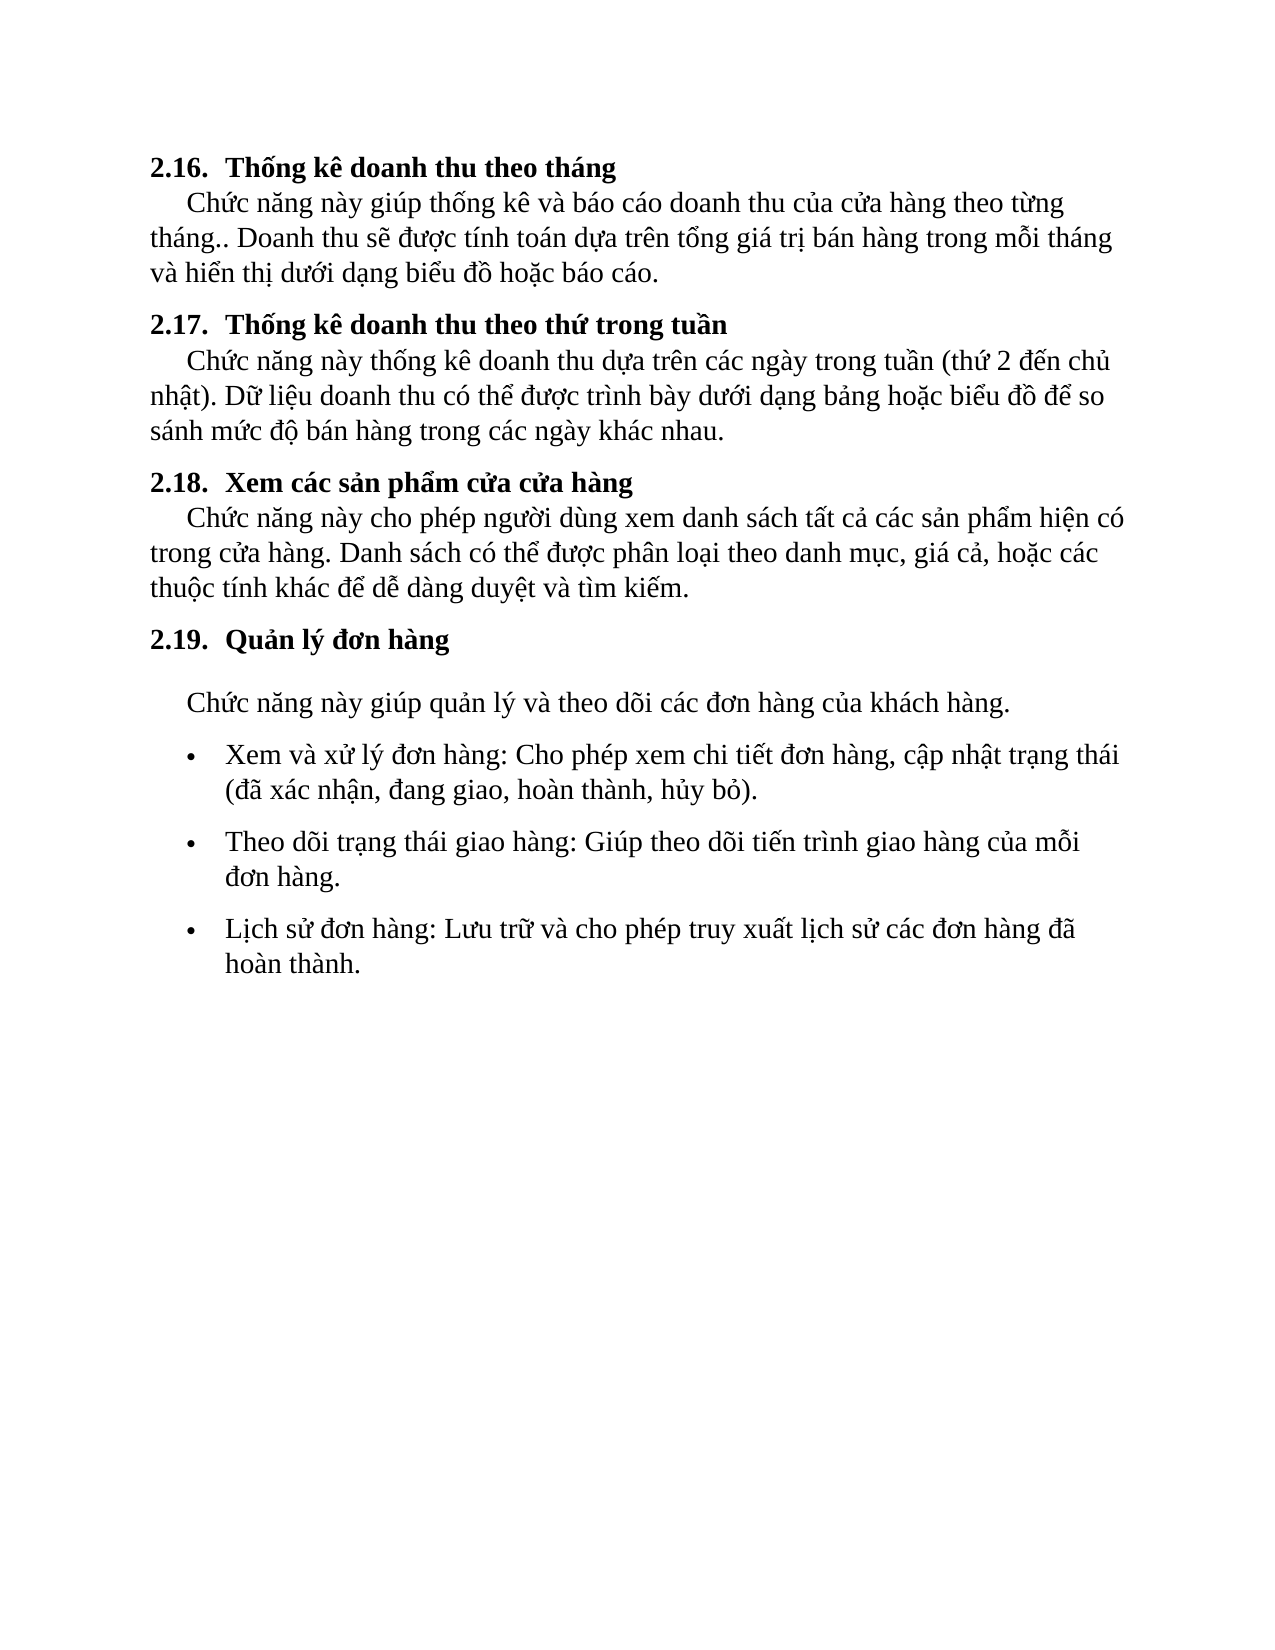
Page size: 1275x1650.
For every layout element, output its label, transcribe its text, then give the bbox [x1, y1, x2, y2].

subtitle Thống kê doanh thu theo thứ trong tuần [150, 307, 1125, 341]
list Lịch sử đơn hàng: Lưu trữ và cho phép truy xuất lịch sử các đơn hàng đã hoàn thành. [187, 911, 1125, 980]
subtitle Xem các sản phẩm cửa cửa hàng [150, 465, 1125, 498]
text Chức năng này thống kê doanh thu dựa trên các ngày trong tuần (thứ 2 đến chủ nhật). Dữ liệu doanh thu có thể được trình bày dưới dạng bảng hoặc biểu đồ để so sánh mức độ bán hàng trong các ngày khác nhau. [150, 343, 1125, 447]
list Quản lý đơn hàng [150, 622, 1125, 656]
subtitle Thống kê doanh thu theo tháng [150, 150, 1125, 183]
text Chức năng này giúp thống kê và báo cáo doanh thu của cửa hàng theo từng tháng.. Doanh thu sẽ được tính toán dựa trên tổng giá trị bán hàng trong mỗi tháng và hiển thị dưới dạng biểu đồ hoặc báo cáo. [150, 185, 1125, 289]
list Xem và xử lý đơn hàng: Cho phép xem chi tiết đơn hàng, cập nhật trạng thái (đã xác nhận, đang giao, hoàn thành, hủy bỏ). [187, 737, 1125, 806]
text Chức năng này cho phép người dùng xem danh sách tất cả các sản phẩm hiện có trong cửa hàng. Danh sách có thể được phân loại theo danh mục, giá cả, hoặc các thuộc tính khác để dễ dàng duyệt và tìm kiếm. [150, 500, 1125, 604]
list Theo dõi trạng thái giao hàng: Giúp theo dõi tiến trình giao hàng của mỗi đơn hàng. [187, 824, 1125, 893]
text Chức năng này giúp quản lý và theo dõi các đơn hàng của khách hàng. [150, 685, 1125, 719]
